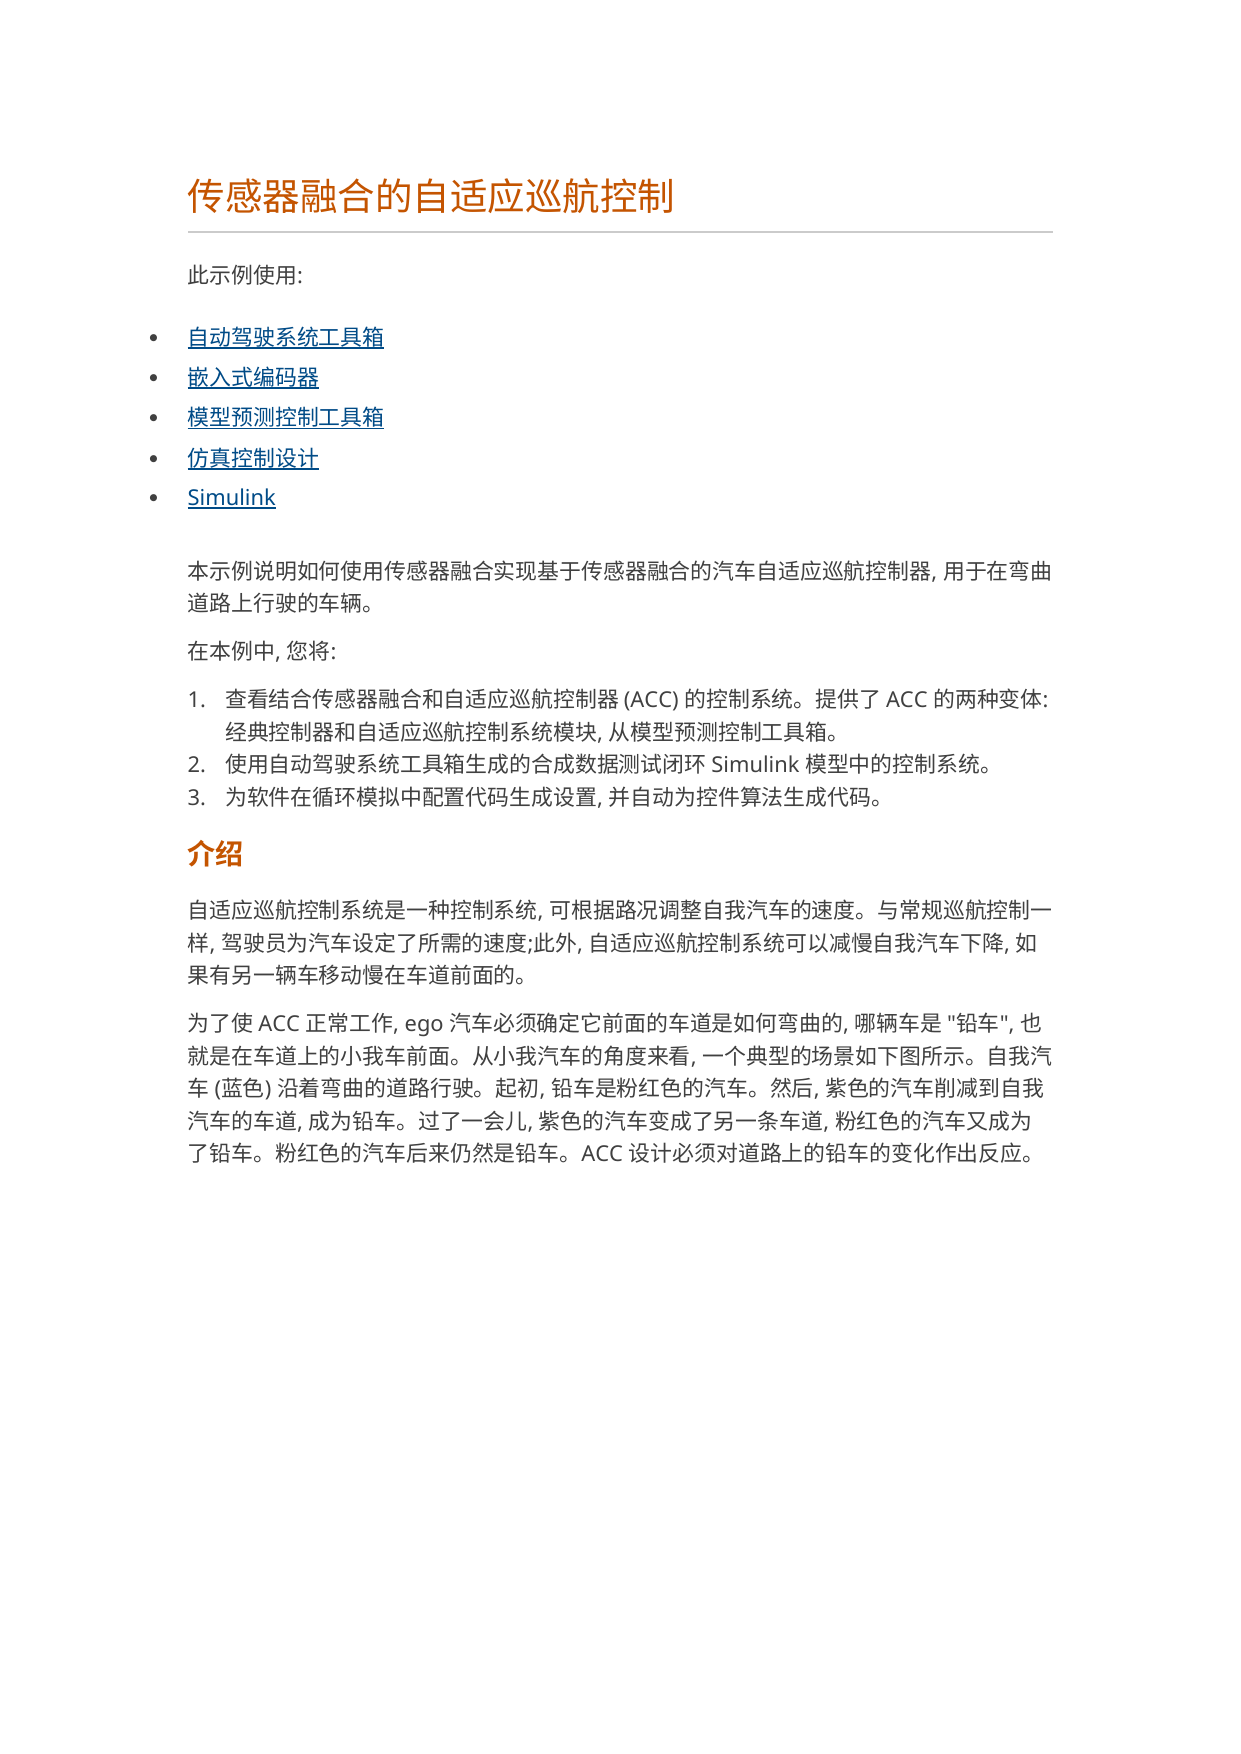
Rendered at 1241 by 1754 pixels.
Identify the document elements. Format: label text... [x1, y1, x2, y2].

subtitle 介绍 [187, 820, 1053, 885]
list 自动驾驶系统工具箱 [150, 319, 1053, 352]
text 自适应巡航控制系统是一种控制系统, 可根据路况调整自我汽车的速度。与常规巡航控制一样, 驾驶员为汽车设定了所需的速度;此外, 自适应巡航控制系统可以减慢自我汽车下降, 如果有另一辆车移动慢在车道前面的。 [187, 893, 1053, 990]
list 仿真控制设计 [150, 440, 1053, 473]
text 为了使 ACC 正常工作, ego 汽车必须确定它前面的车道是如何弯曲的, 哪辆车是 "铅车", 也就是在车道上的小我车前面。从小我汽车的角度来看, 一个典型的场景如下图所示。自我汽车 (蓝色) 沿着弯曲的道路行驶。起初, 铅车是粉红色的汽车。然后, 紫色的汽车削减到自我汽车的车道, 成为铅车。过了一会儿, 紫色的汽车变成了另一条车道, 粉红色的汽车又成为了铅车。粉红色的汽车后来仍然是铅车。ACC 设计必须对道路上的铅车的变化作出反应。 [187, 1006, 1053, 1168]
text 此示例使用: [187, 258, 1053, 290]
subtitle 传感器融合的自适应巡航控制 [187, 162, 1053, 233]
list 使用自动驾驶系统工具箱生成的合成数据测试闭环 Simulink 模型中的控制系统。 [187, 747, 1053, 780]
list 查看结合传感器融合和自适应巡航控制器 (ACC) 的控制系统。提供了 ACC 的两种变体: 经典控制器和自适应巡航控制系统模块, 从模型预测控制工具箱。 [187, 682, 1053, 747]
list 嵌入式编码器 [150, 360, 1053, 392]
list 模型预测控制工具箱 [150, 400, 1053, 432]
list Simulink [150, 481, 1053, 513]
list 为软件在循环模拟中配置代码生成设置, 并自动为控件算法生成代码。 [187, 780, 1053, 812]
text 本示例说明如何使用传感器融合实现基于传感器融合的汽车自适应巡航控制器, 用于在弯曲道路上行驶的车辆。 [187, 553, 1053, 618]
text 在本例中, 您将: [187, 634, 1053, 667]
